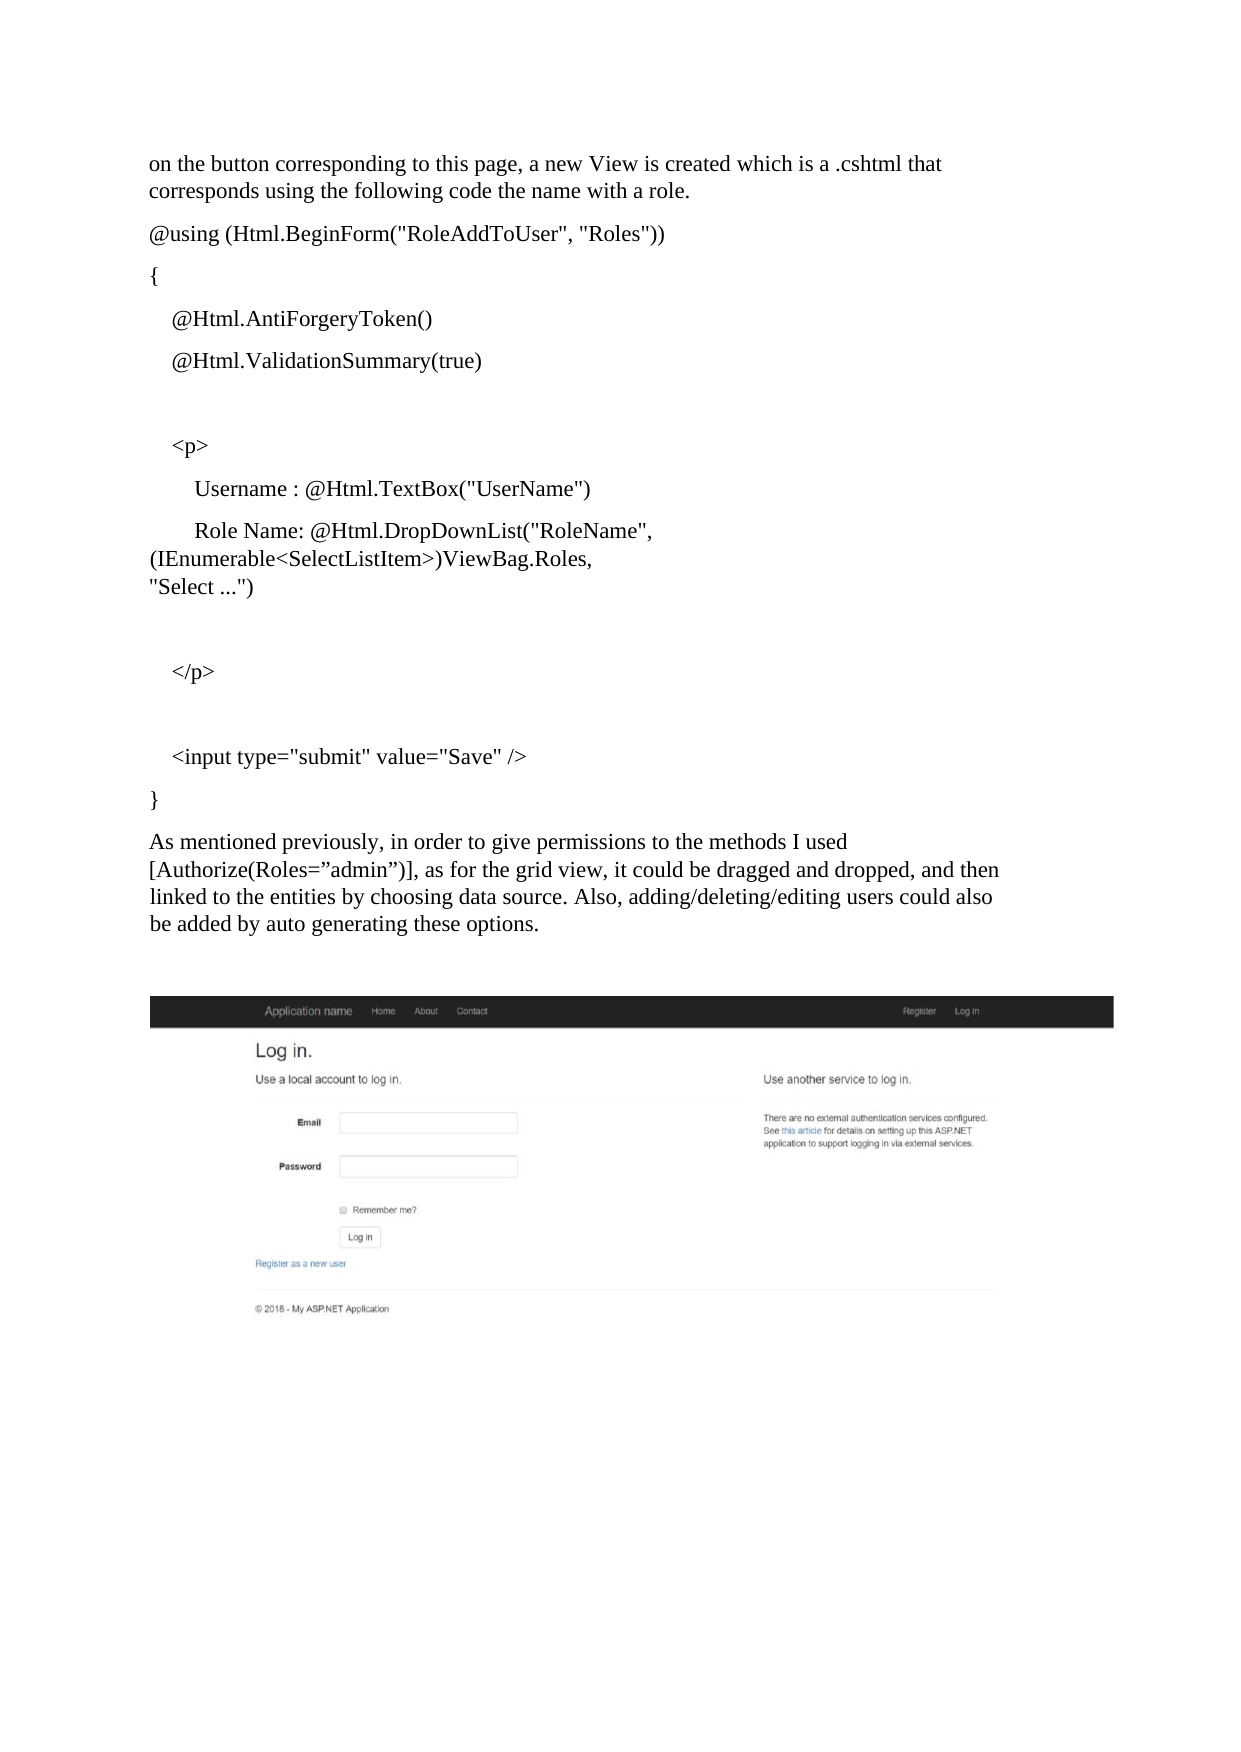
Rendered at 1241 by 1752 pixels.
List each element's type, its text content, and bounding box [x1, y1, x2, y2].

text @Html.ValidationSummary(true) [148, 347, 1009, 373]
text @using (Html.BeginForm("RoleAddToUser", "Roles")) [148, 219, 1009, 246]
text <input type="submit" value="Save" /> [148, 743, 1009, 769]
text Username : @Html.TextBox("UserName") [148, 475, 1009, 501]
text "Select ...") [148, 573, 1009, 599]
text <p> [148, 432, 1009, 459]
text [148, 150, 1009, 203]
text As mentioned previously, in order to give permissions to the methods I used [148, 828, 1009, 854]
text @Html.AntiForgeryToken() [148, 304, 1009, 331]
text { [148, 262, 1009, 288]
picture [150, 996, 1114, 1323]
text } [148, 786, 1009, 812]
text [Authorize(Roles=”admin”)], as for the grid view, it could be dragged and dropped, and then linked to the entities by choosing data source. Also, adding/deleting/editing users could also be added by auto generating these options. [148, 856, 1009, 937]
text </p> [148, 658, 1009, 684]
text Role Name: @Html.DropDownList("RoleName", (IEnumerable<SelectListItem>)ViewBag.Roles, [148, 517, 1009, 571]
